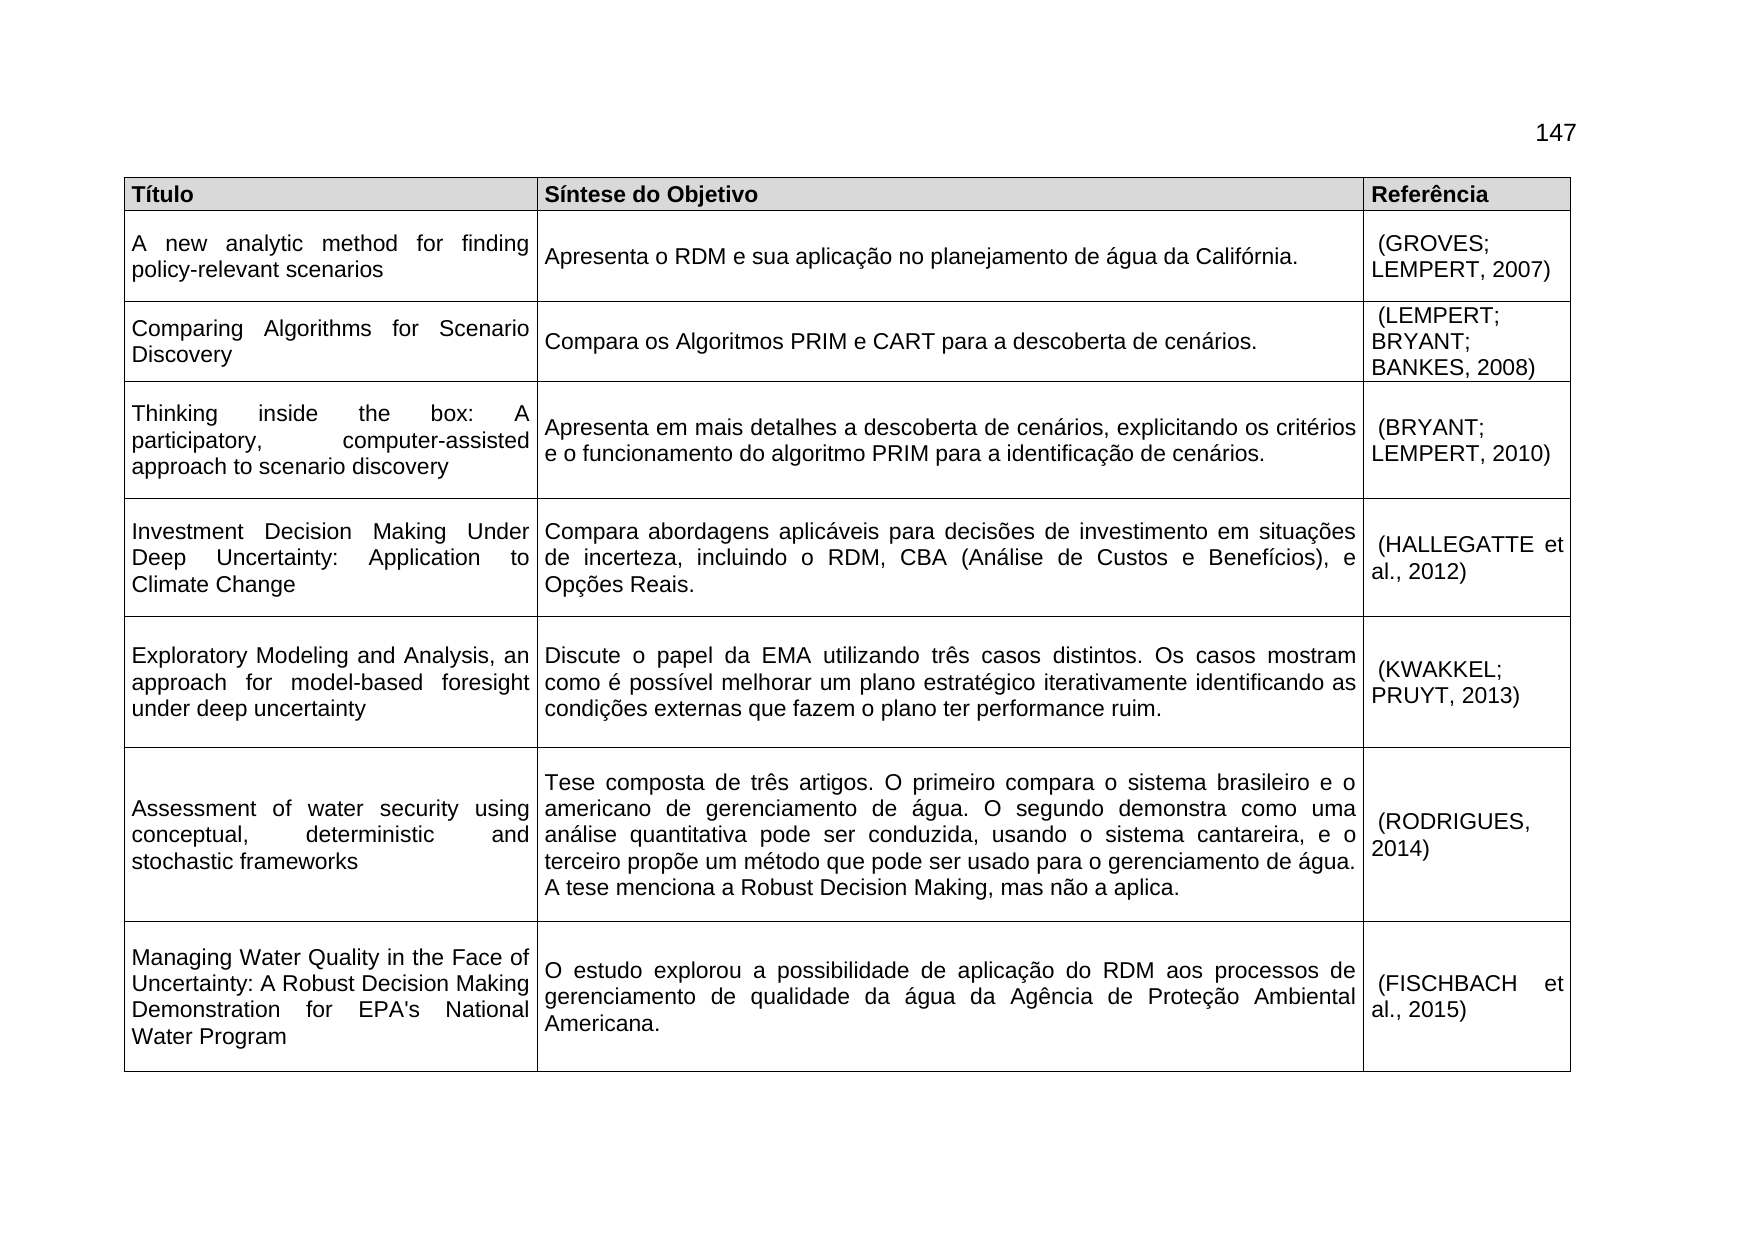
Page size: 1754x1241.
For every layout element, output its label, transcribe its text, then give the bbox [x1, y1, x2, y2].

table_cell (FISCHBACH et al., 2015) [1364, 922, 1570, 1071]
table_cell Discute o papel da EMA utilizando três casos distintos. Os casos mostram como é possível melhorar um plano estratégico iterativamente identificando as condições externas que fazem o plano ter performance ruim. [538, 617, 1363, 747]
table_cell A new analytic method for finding policy-relevant scenarios [125, 211, 537, 301]
table_cell Comparing Algorithms for Scenario Discovery [125, 302, 537, 381]
table_cell Investment Decision Making Under Deep Uncertainty: Application to Climate Change [125, 499, 537, 616]
table_cell (RODRIGUES, 2014) [1364, 748, 1570, 921]
table_cell Apresenta o RDM e sua aplicação no planejamento de água da Califórnia. [538, 211, 1363, 301]
table_header Título [125, 178, 537, 210]
table_cell O estudo explorou a possibilidade de aplicação do RDM aos processos de gerenciamento de qualidade da água da Agência de Proteção Ambiental Americana. [538, 922, 1363, 1071]
table_cell Managing Water Quality in the Face of Uncertainty: A Robust Decision Making Demonstration for EPA's National Water Program [125, 922, 537, 1071]
table_cell (GROVES; LEMPERT, 2007) [1364, 211, 1570, 301]
table_cell (HALLEGATTE et al., 2012) [1364, 499, 1570, 616]
table_header Síntese do Objetivo [538, 178, 1363, 210]
table_cell Apresenta em mais detalhes a descoberta de cenários, explicitando os critérios e o funcionamento do algoritmo PRIM para a identificação de cenários. [538, 382, 1363, 498]
table_cell Compara abordagens aplicáveis para decisões de investimento em situações de incerteza, incluindo o RDM, CBA (Análise de Custos e Benefícios), e Opções Reais. [538, 499, 1363, 616]
table_cell Assessment of water security using conceptual, deterministic and stochastic frameworks [125, 748, 537, 921]
table_cell Exploratory Modeling and Analysis, an approach for model-based foresight under deep uncertainty [125, 617, 537, 747]
table_cell Tese composta de três artigos. O primeiro compara o sistema brasileiro e o americano de gerenciamento de água. O segundo demonstra como uma análise quantitativa pode ser conduzida, usando o sistema cantareira, e o terceiro propõe um método que pode ser usado para o gerenciamento de água. A tese menciona a Robust Decision Making, mas não a aplica. [538, 748, 1363, 921]
table_cell Thinking inside the box: A participatory, computer-assisted approach to scenario discovery [125, 382, 537, 498]
table_cell (LEMPERT; BRYANT; BANKES, 2008) [1364, 302, 1570, 381]
table_cell Compara os Algoritmos PRIM e CART para a descoberta de cenários. [538, 302, 1363, 381]
table_header Referência [1364, 178, 1570, 210]
table_cell (BRYANT; LEMPERT, 2010) [1364, 382, 1570, 498]
table_cell (KWAKKEL; PRUYT, 2013) [1364, 617, 1570, 747]
